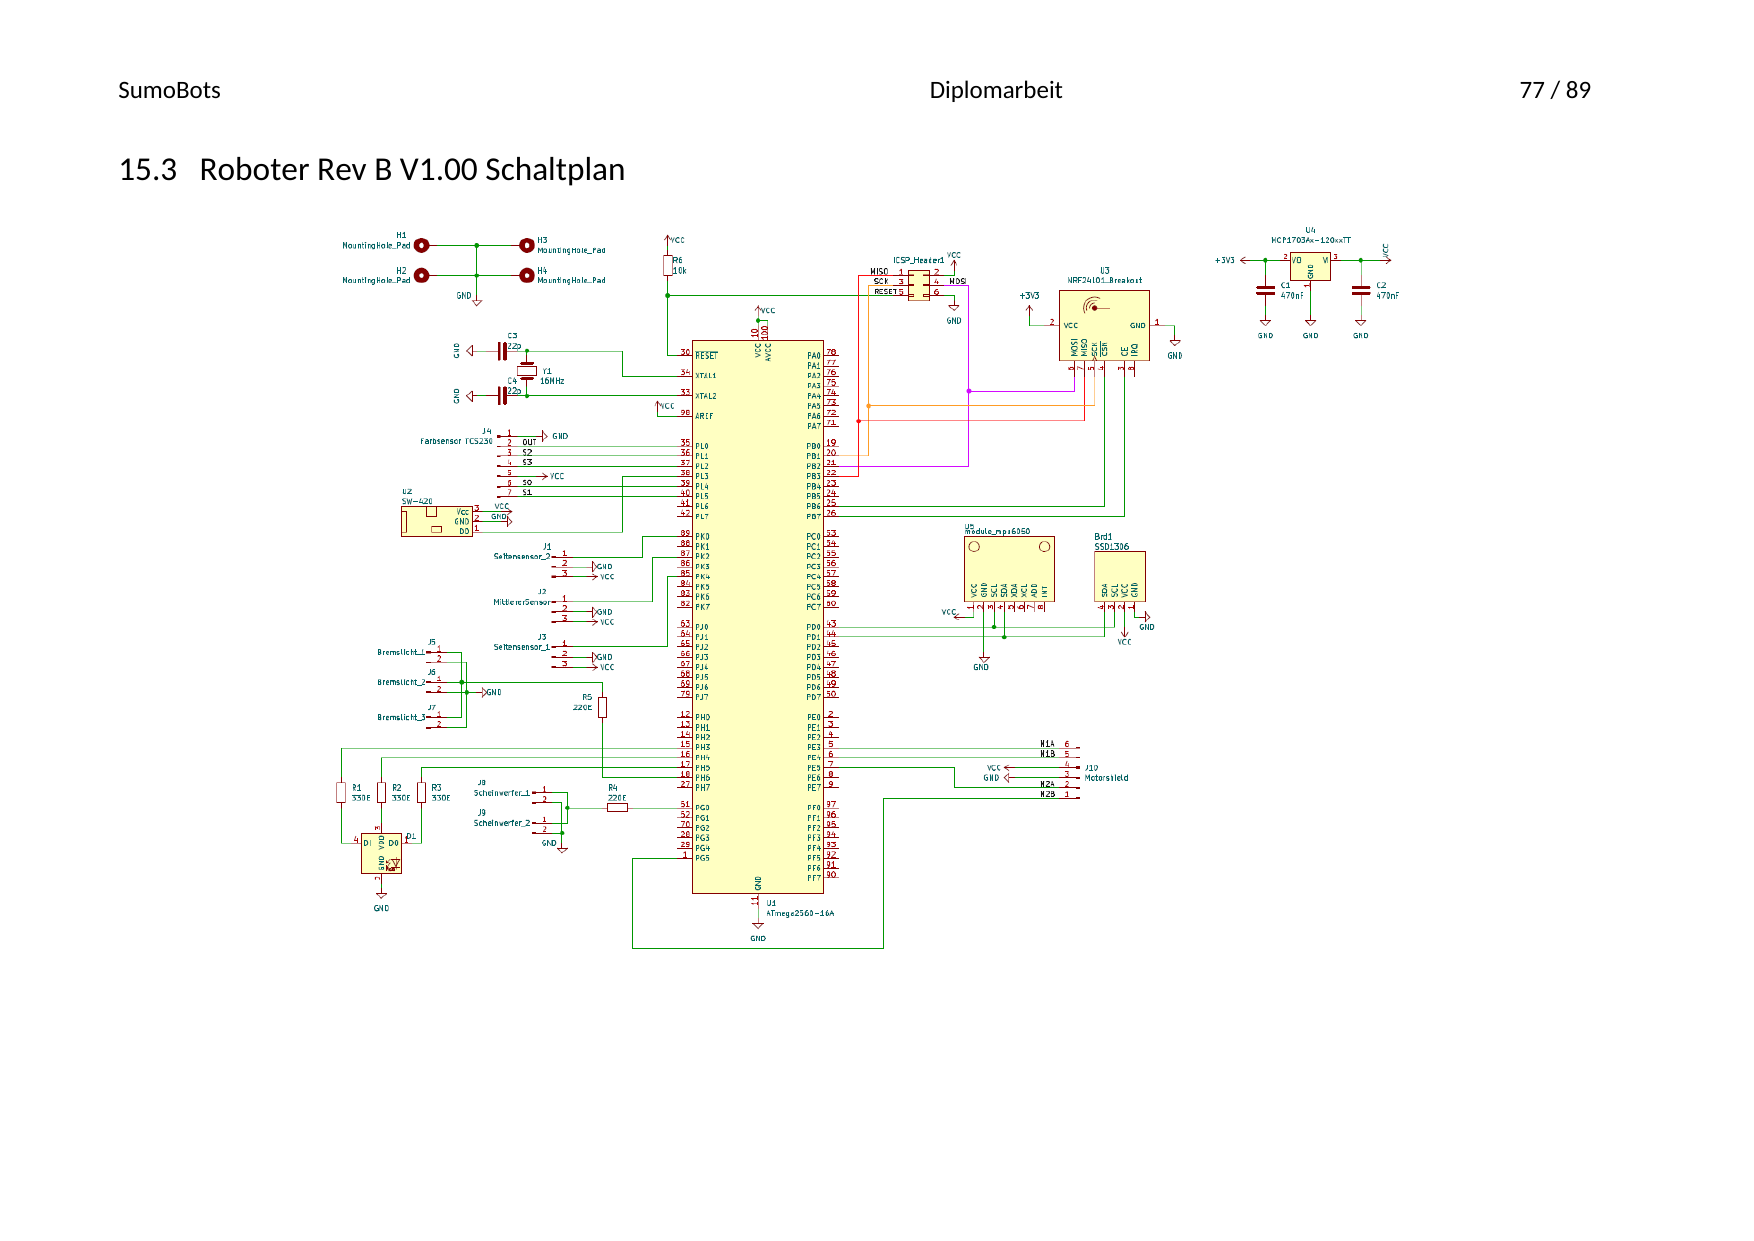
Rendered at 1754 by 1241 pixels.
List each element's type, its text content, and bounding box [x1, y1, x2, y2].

picture [302, 188, 1422, 964]
subtitle Roboter Rev B V1.00 Schaltplan [118, 148, 1606, 188]
